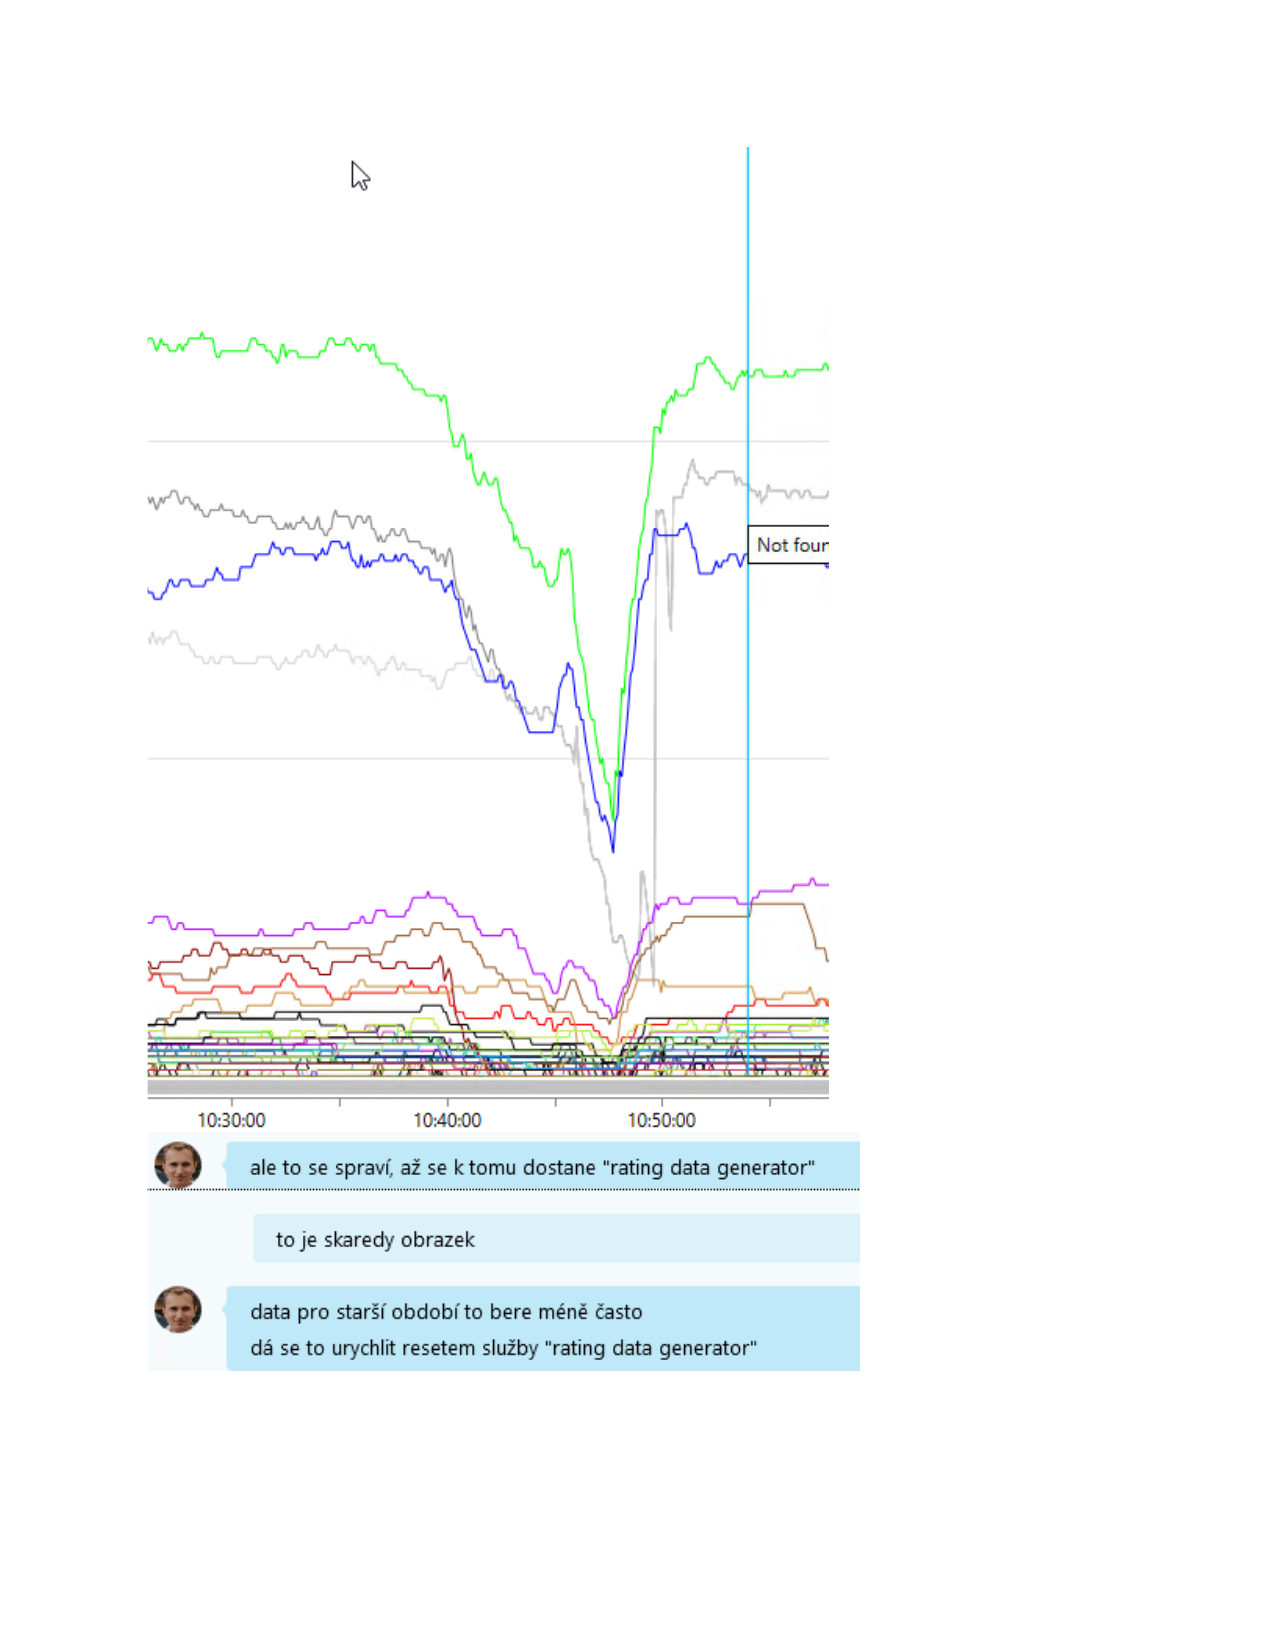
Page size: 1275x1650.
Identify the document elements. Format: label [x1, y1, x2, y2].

picture [147, 147, 860, 1371]
